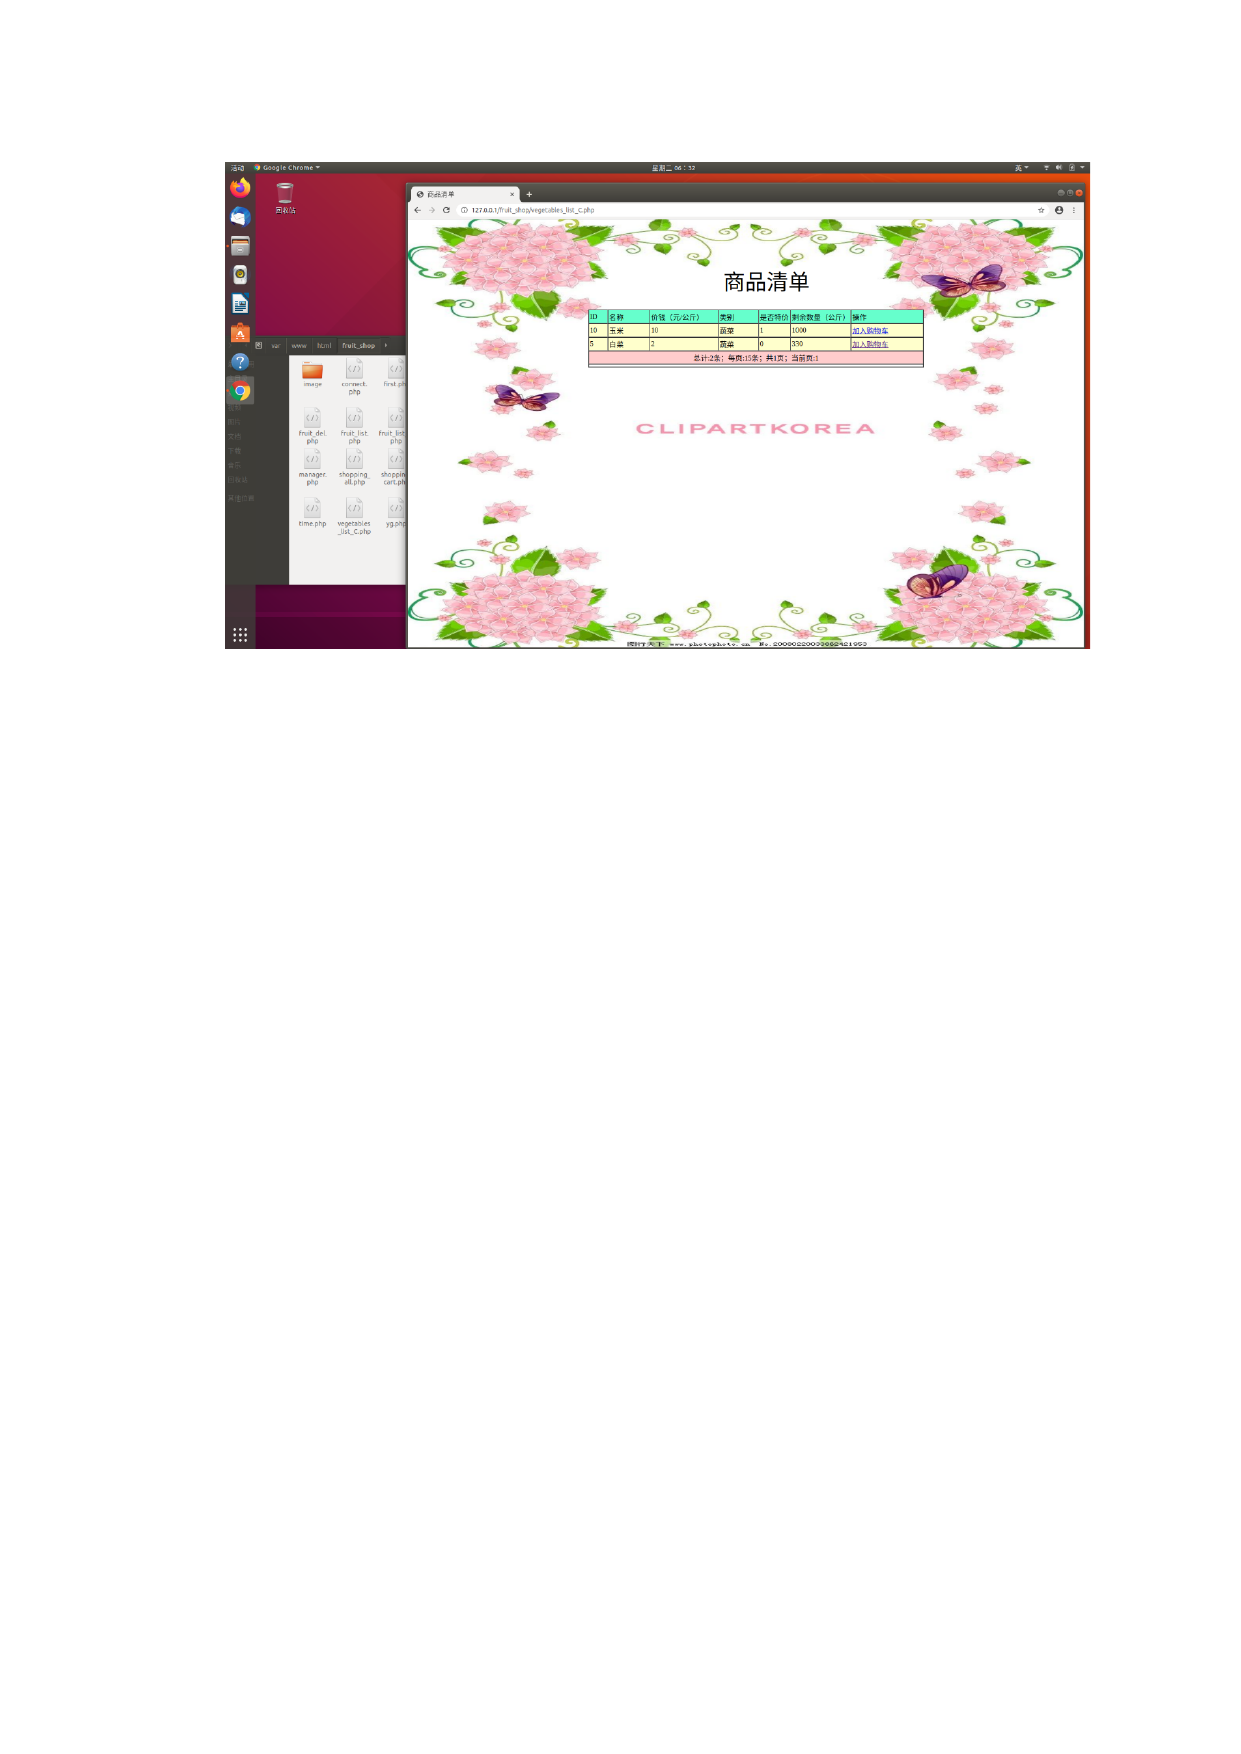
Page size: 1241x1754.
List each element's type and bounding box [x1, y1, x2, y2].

picture [225, 162, 1091, 649]
